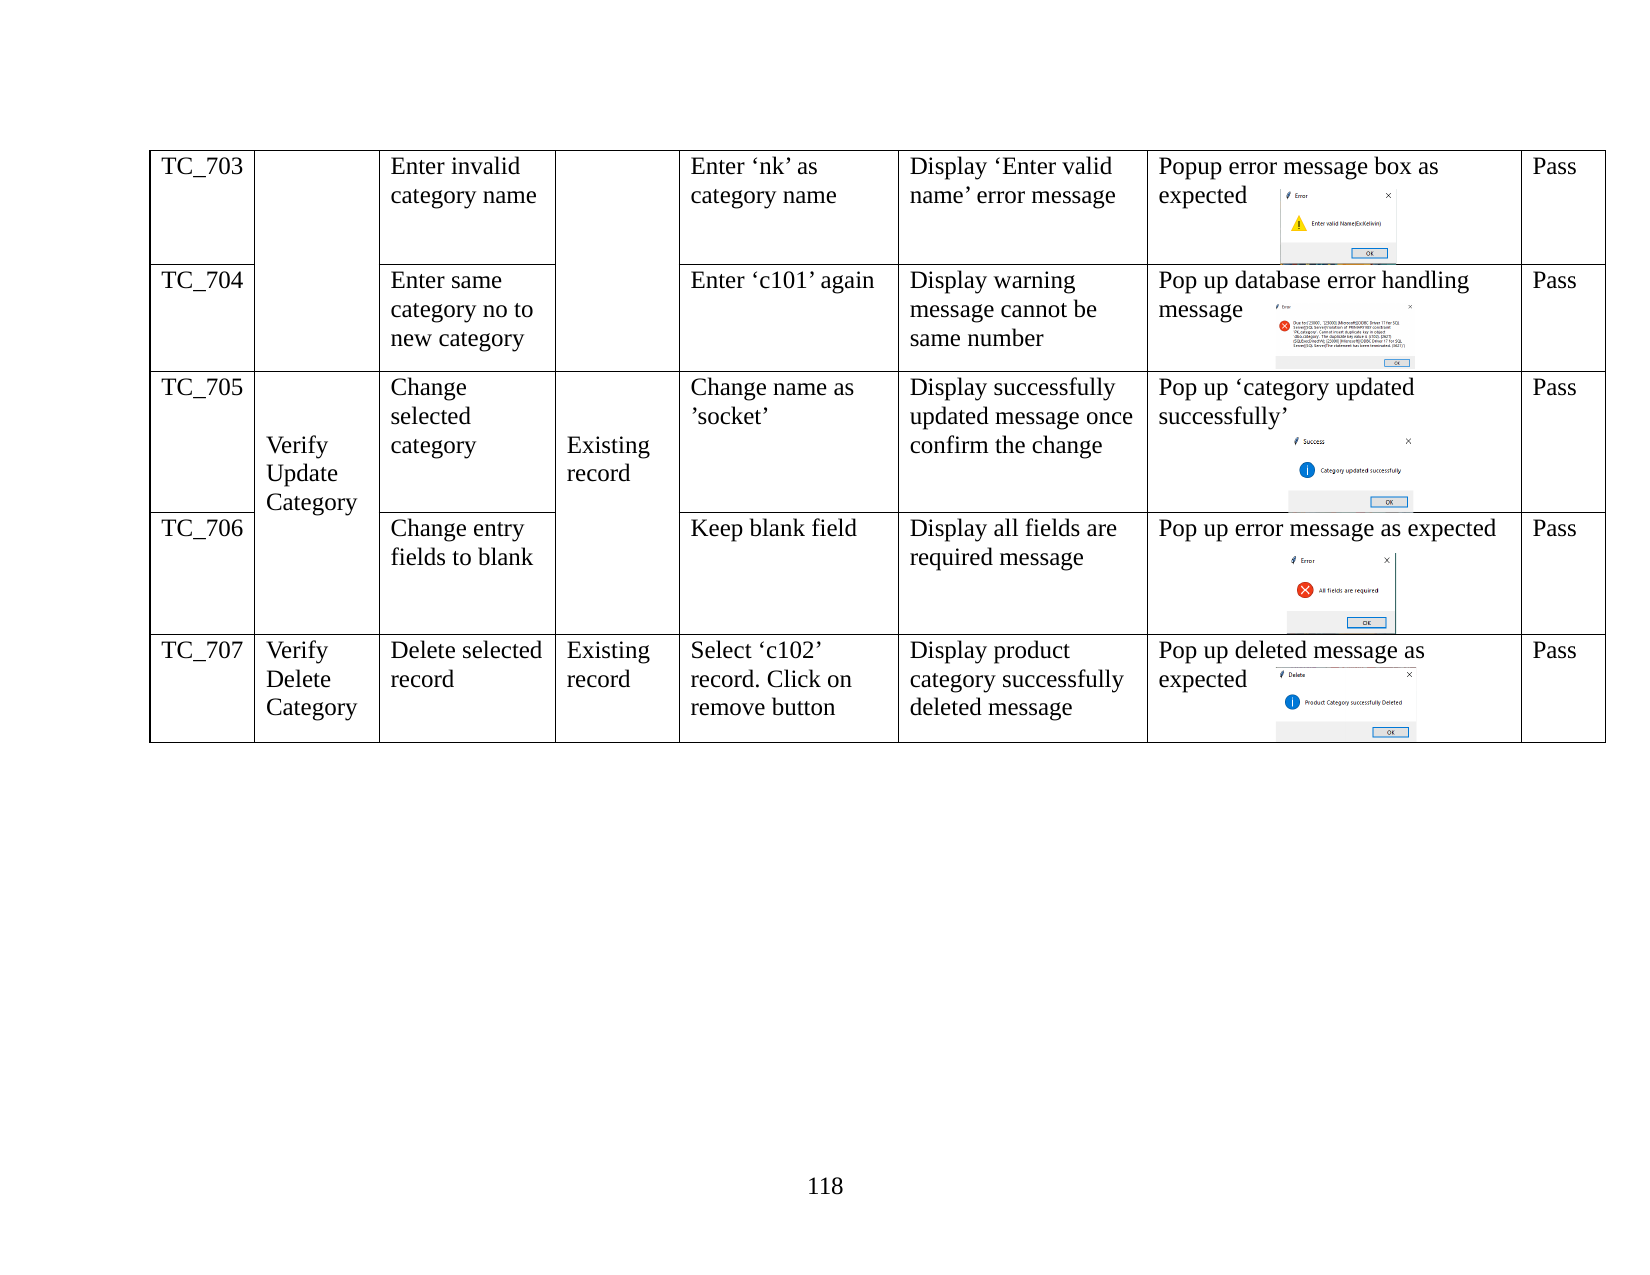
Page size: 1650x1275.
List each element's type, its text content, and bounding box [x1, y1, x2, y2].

table_cell Existing record [556, 372, 679, 634]
table_header Pass [1522, 151, 1605, 264]
table_cell Change name as ’socket’ [680, 372, 898, 512]
table_cell Display warning message cannot be same number [899, 265, 1147, 371]
table_cell Verify Update Category [255, 372, 379, 634]
table_cell Keep blank field [680, 513, 898, 634]
table_header Enter invalid category name [380, 151, 555, 264]
table_cell Verify Delete Category [255, 635, 379, 742]
table_cell Select ‘c102’ record. Click on remove button [680, 635, 898, 742]
table_cell Pass [1522, 635, 1605, 742]
table_cell TC_705 [151, 372, 254, 512]
table_header Popup error message box as expected [1148, 151, 1521, 264]
table_cell Change entry fields to blank [380, 513, 555, 634]
table_cell Pass [1522, 372, 1605, 512]
table_cell TC_706 [151, 513, 254, 634]
picture [1275, 303, 1415, 369]
table_cell Pop up deleted message as expected [1148, 635, 1521, 742]
table_cell Display all fields are required message [899, 513, 1147, 634]
picture [1288, 435, 1413, 513]
table_cell Pass [1522, 513, 1605, 634]
table_cell Change selected category [380, 372, 555, 512]
table_header [556, 151, 679, 371]
table_header Display ‘Enter valid name’ error message [899, 151, 1147, 264]
table_cell Pop up database error handling message [1148, 265, 1521, 371]
table_cell Existing record [556, 635, 679, 742]
picture [1275, 667, 1417, 742]
table_cell TC_707 [151, 635, 254, 742]
picture [1286, 553, 1397, 634]
table_cell Pass [1522, 265, 1605, 371]
table_cell Pop up error message as expected [1148, 513, 1521, 634]
table_header Enter ‘nk’ as category name [680, 151, 898, 264]
table_cell Delete selected record [380, 635, 555, 742]
table_cell TC_704 [151, 265, 254, 371]
picture [1280, 189, 1397, 264]
table_header TC_703 [151, 151, 254, 264]
table_cell Display successfully updated message once confirm the change [899, 372, 1147, 512]
table_cell Enter ‘c101’ again [680, 265, 898, 371]
table_cell Display product category successfully deleted message [899, 635, 1147, 742]
table_header [255, 151, 379, 371]
table_cell Enter same category no to new category [380, 265, 555, 371]
table_cell Pop up ‘category updated successfully’ [1148, 372, 1521, 512]
